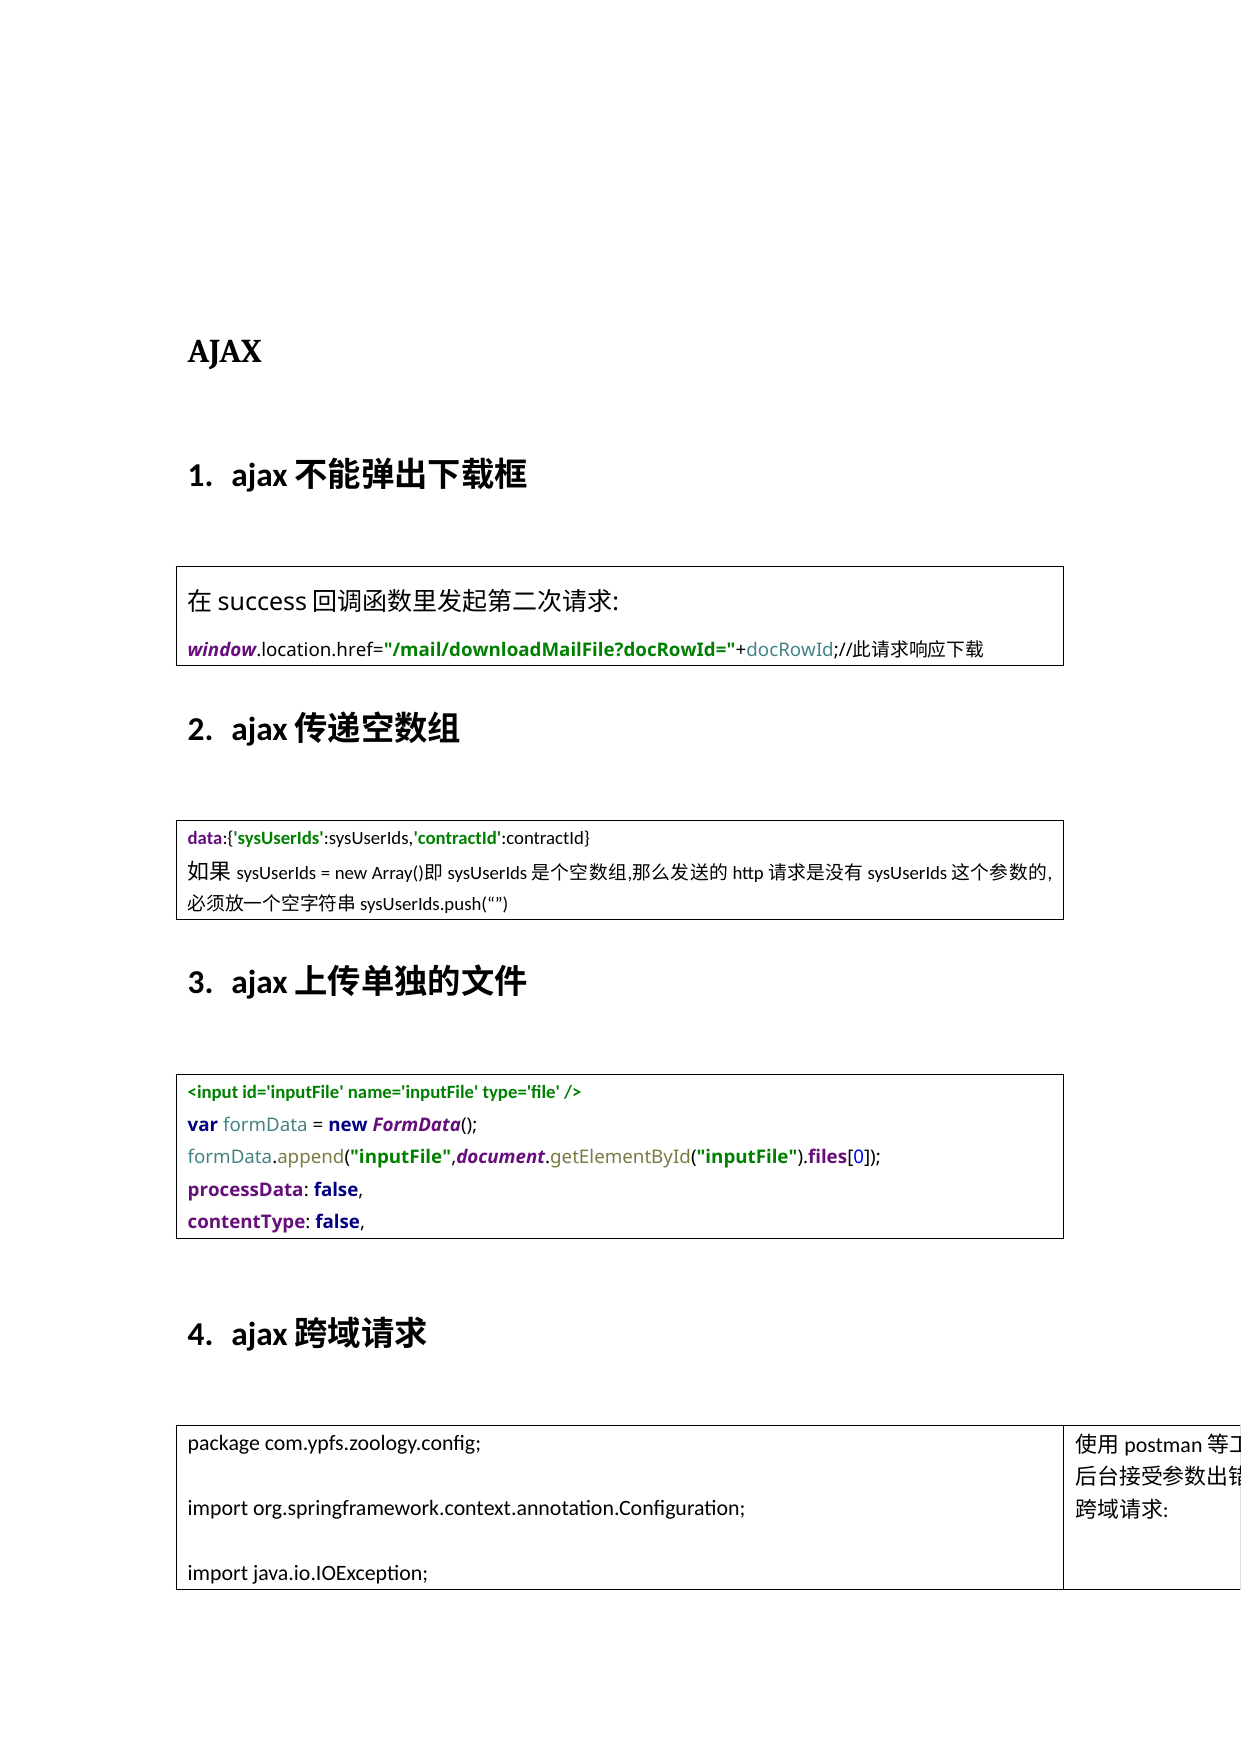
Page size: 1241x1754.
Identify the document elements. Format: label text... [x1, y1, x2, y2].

subtitle ajax传递空数组 [187, 693, 1053, 758]
subtitle ajax上传单独的文件 [187, 947, 1053, 1012]
table_header data:{'sysUserIds':sysUserIds,'contractId':contractId} 如果sysUserIds = new Array()即sysUserIds是个空数组,那么发送的http请求是没有sysUserIds这个参数的,必须放一个空字符串sysUserIds.push(“”) [177, 821, 1063, 919]
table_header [1064, 1426, 1240, 1589]
table_header <input id='inputFile' name='inputFile' type='file' /> var formData = new FormData(); formData.append("inputFile",document.getElementById("inputFile").files[0]); processData: false, contentType: false, [177, 1075, 1063, 1237]
subtitle AJAX [187, 319, 1053, 384]
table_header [177, 1426, 1063, 1589]
subtitle ajax跨域请求 [187, 1298, 1053, 1363]
subtitle ajax不能弹出下载框 [187, 439, 1053, 504]
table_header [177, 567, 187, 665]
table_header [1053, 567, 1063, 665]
